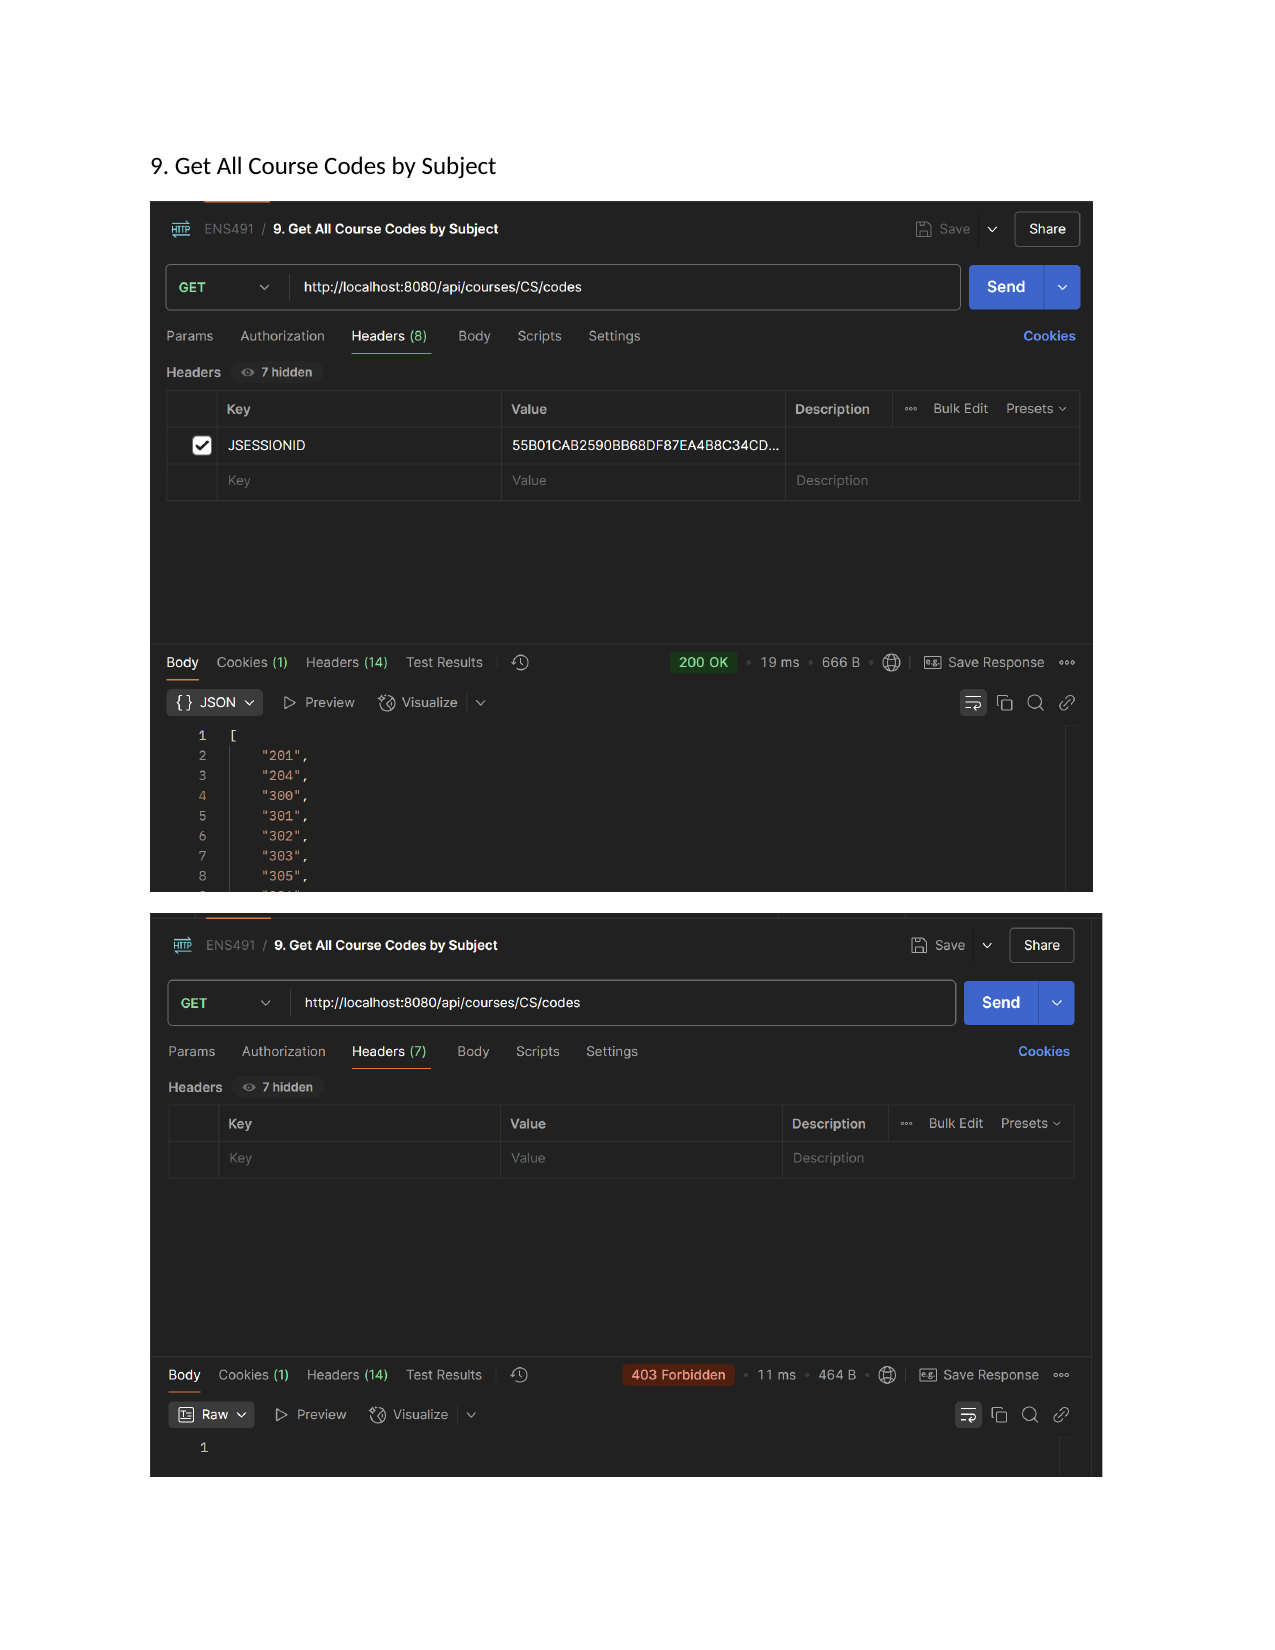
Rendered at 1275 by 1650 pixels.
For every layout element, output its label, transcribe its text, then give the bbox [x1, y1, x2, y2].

picture [150, 913, 1103, 1477]
text 9. Get All Course Codes by Subject [150, 150, 1125, 181]
picture [150, 201, 1093, 892]
